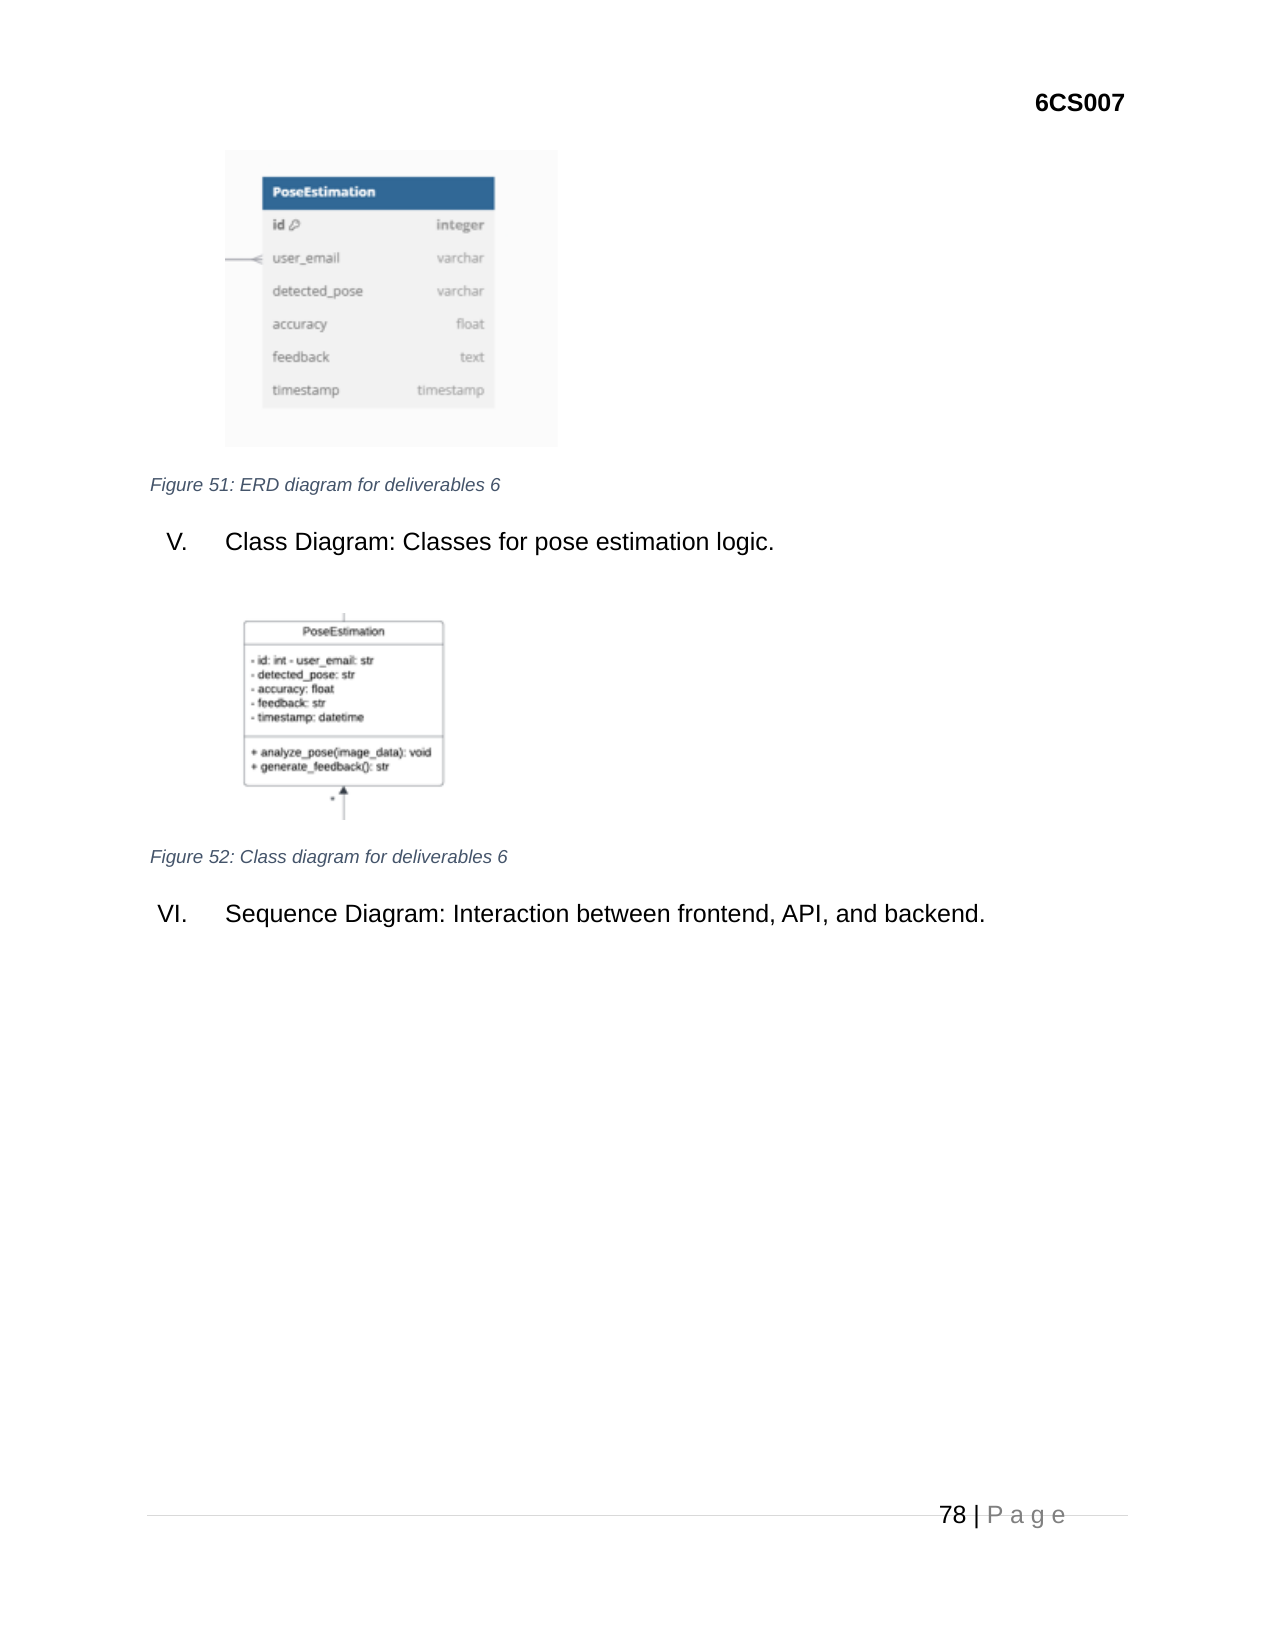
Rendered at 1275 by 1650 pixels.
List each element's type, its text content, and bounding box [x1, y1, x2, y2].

picture [225, 150, 558, 447]
text Figure 52: Class diagram for deliverables 6 [150, 846, 1125, 868]
list Sequence Diagram: Interaction between frontend, API, and backend. [187, 899, 1125, 928]
picture [225, 613, 461, 820]
list Class Diagram: Classes for pose estimation logic. [187, 527, 1125, 556]
text Figure 51: ERD diagram for deliverables 6 [150, 474, 1125, 495]
